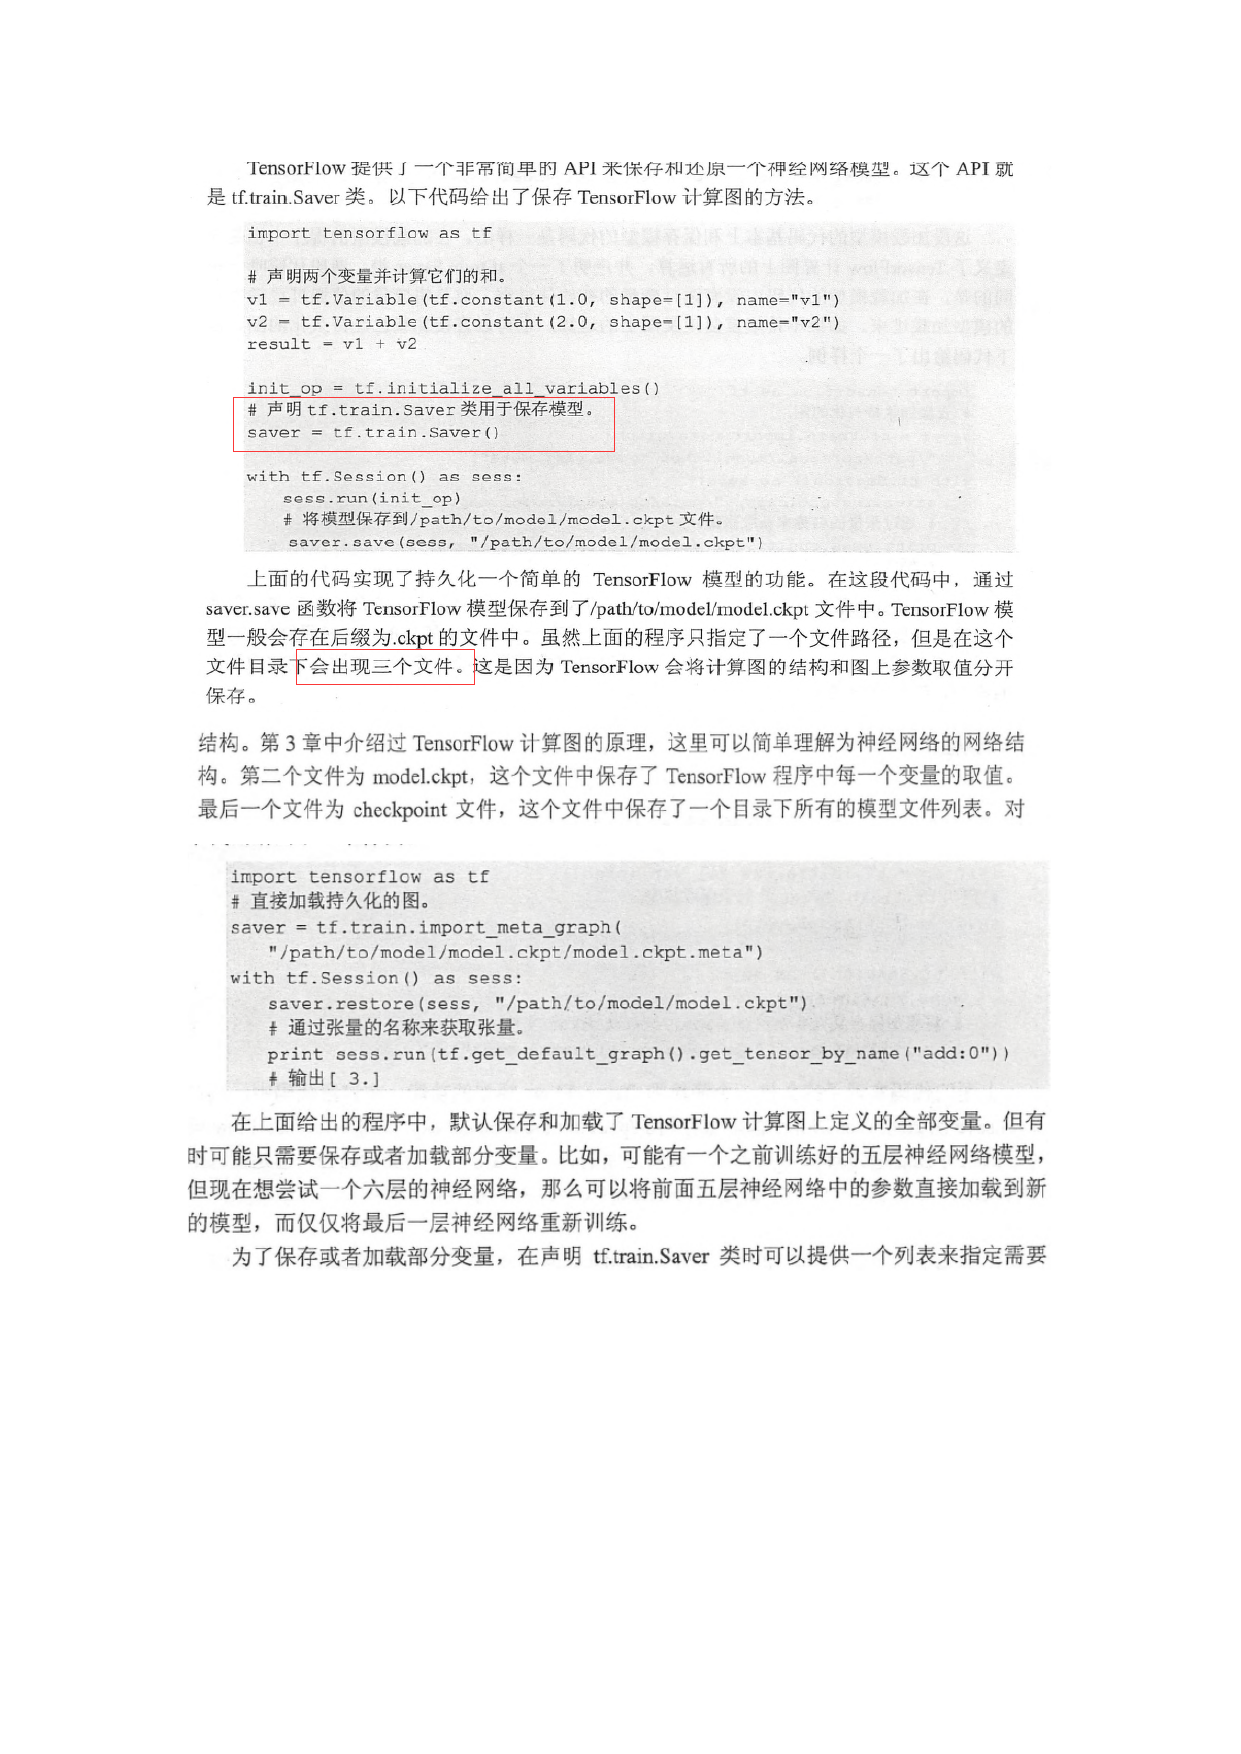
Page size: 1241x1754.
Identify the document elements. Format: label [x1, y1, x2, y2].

picture [187, 714, 1052, 826]
picture [187, 162, 1052, 712]
picture [187, 844, 1052, 1271]
